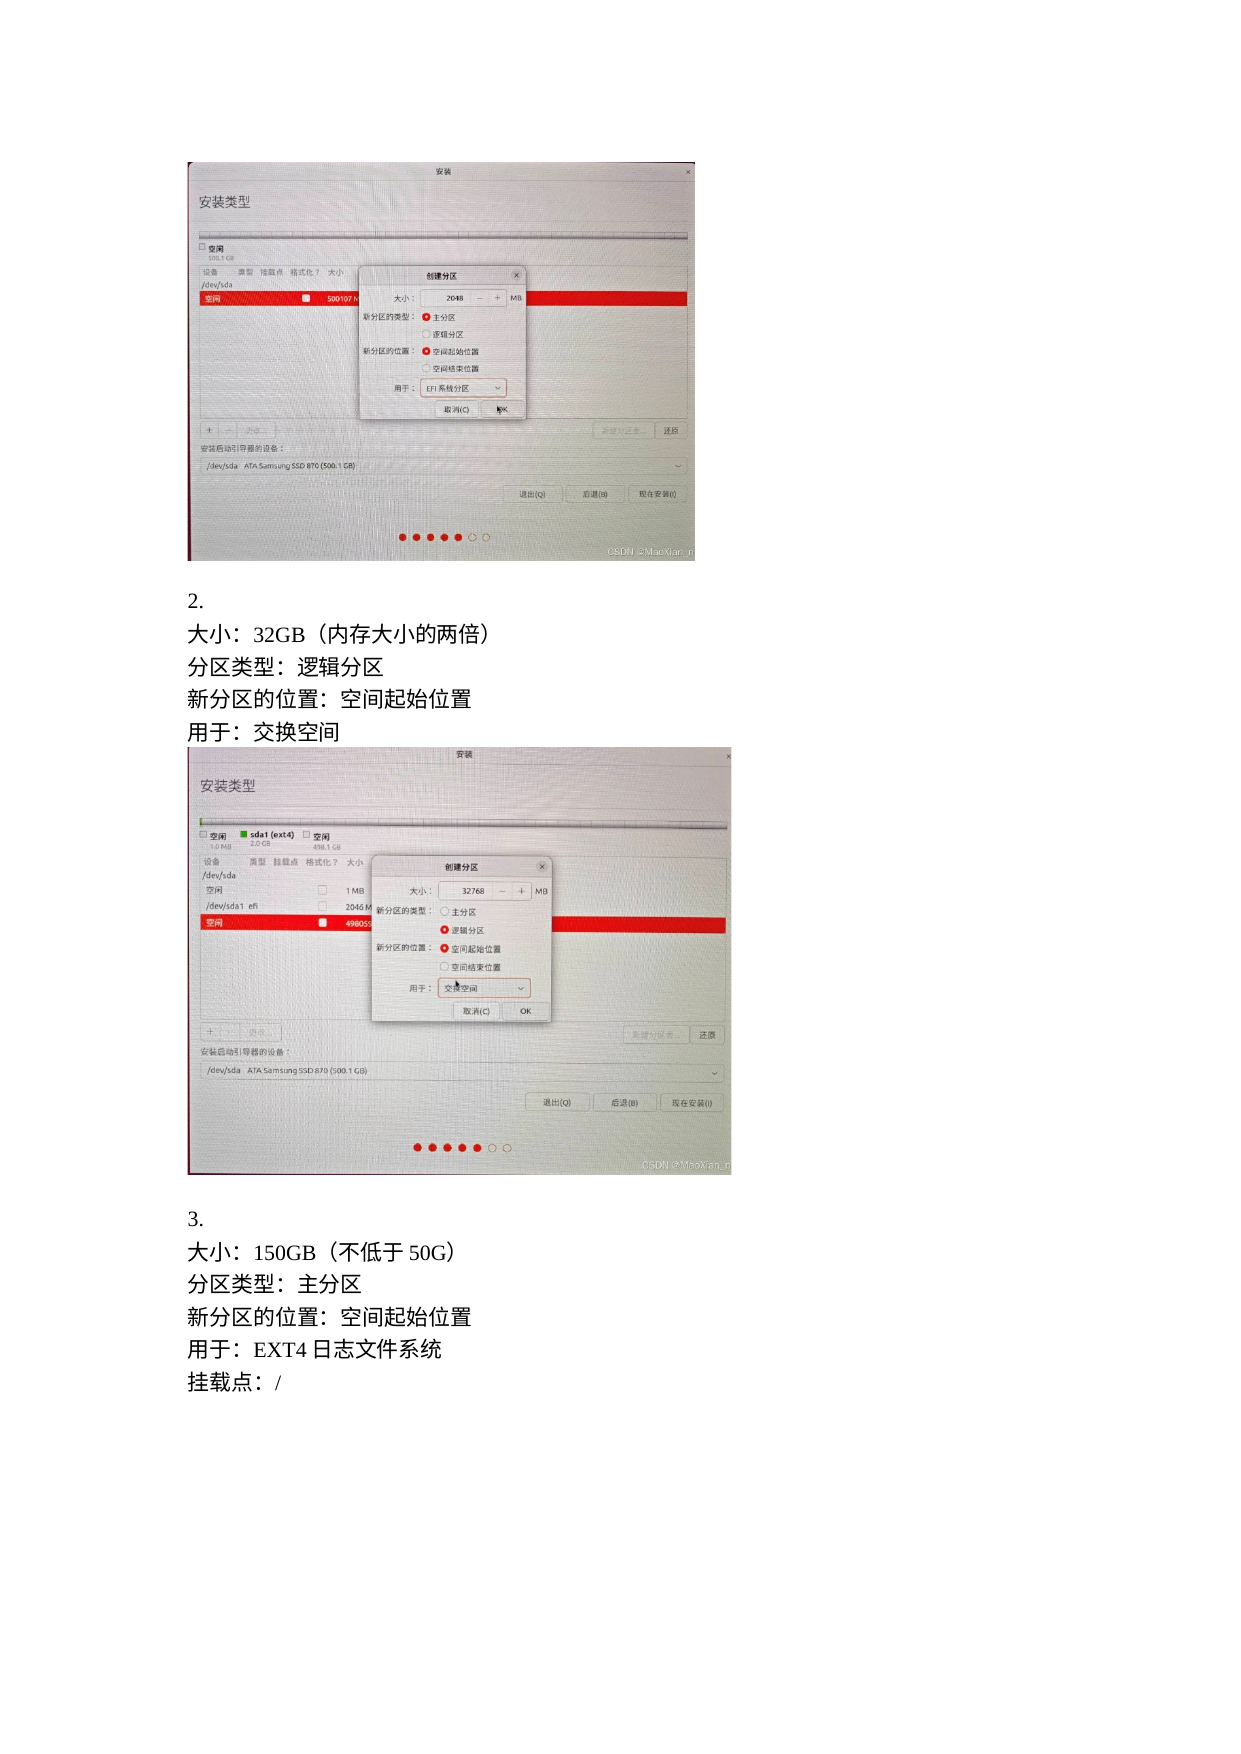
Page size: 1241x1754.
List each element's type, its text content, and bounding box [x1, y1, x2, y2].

text 分区类型：逻辑分区 [187, 649, 1053, 682]
text 大小：32GB（内存大小的两倍） [187, 617, 1053, 649]
text 3. [187, 1202, 1053, 1234]
picture [187, 747, 732, 1175]
text 挂载点：/ [187, 1364, 1053, 1397]
text 新分区的位置：空间起始位置 [187, 1299, 1053, 1332]
text 2. [187, 584, 1053, 617]
text 用于：交换空间 [187, 714, 1053, 747]
text 大小：150GB（不低于 50G） [187, 1234, 1053, 1267]
picture [187, 162, 695, 561]
text 用于：EXT4日志文件系统 [187, 1332, 1053, 1364]
text 新分区的位置：空间起始位置 [187, 682, 1053, 714]
text 分区类型：主分区 [187, 1267, 1053, 1299]
